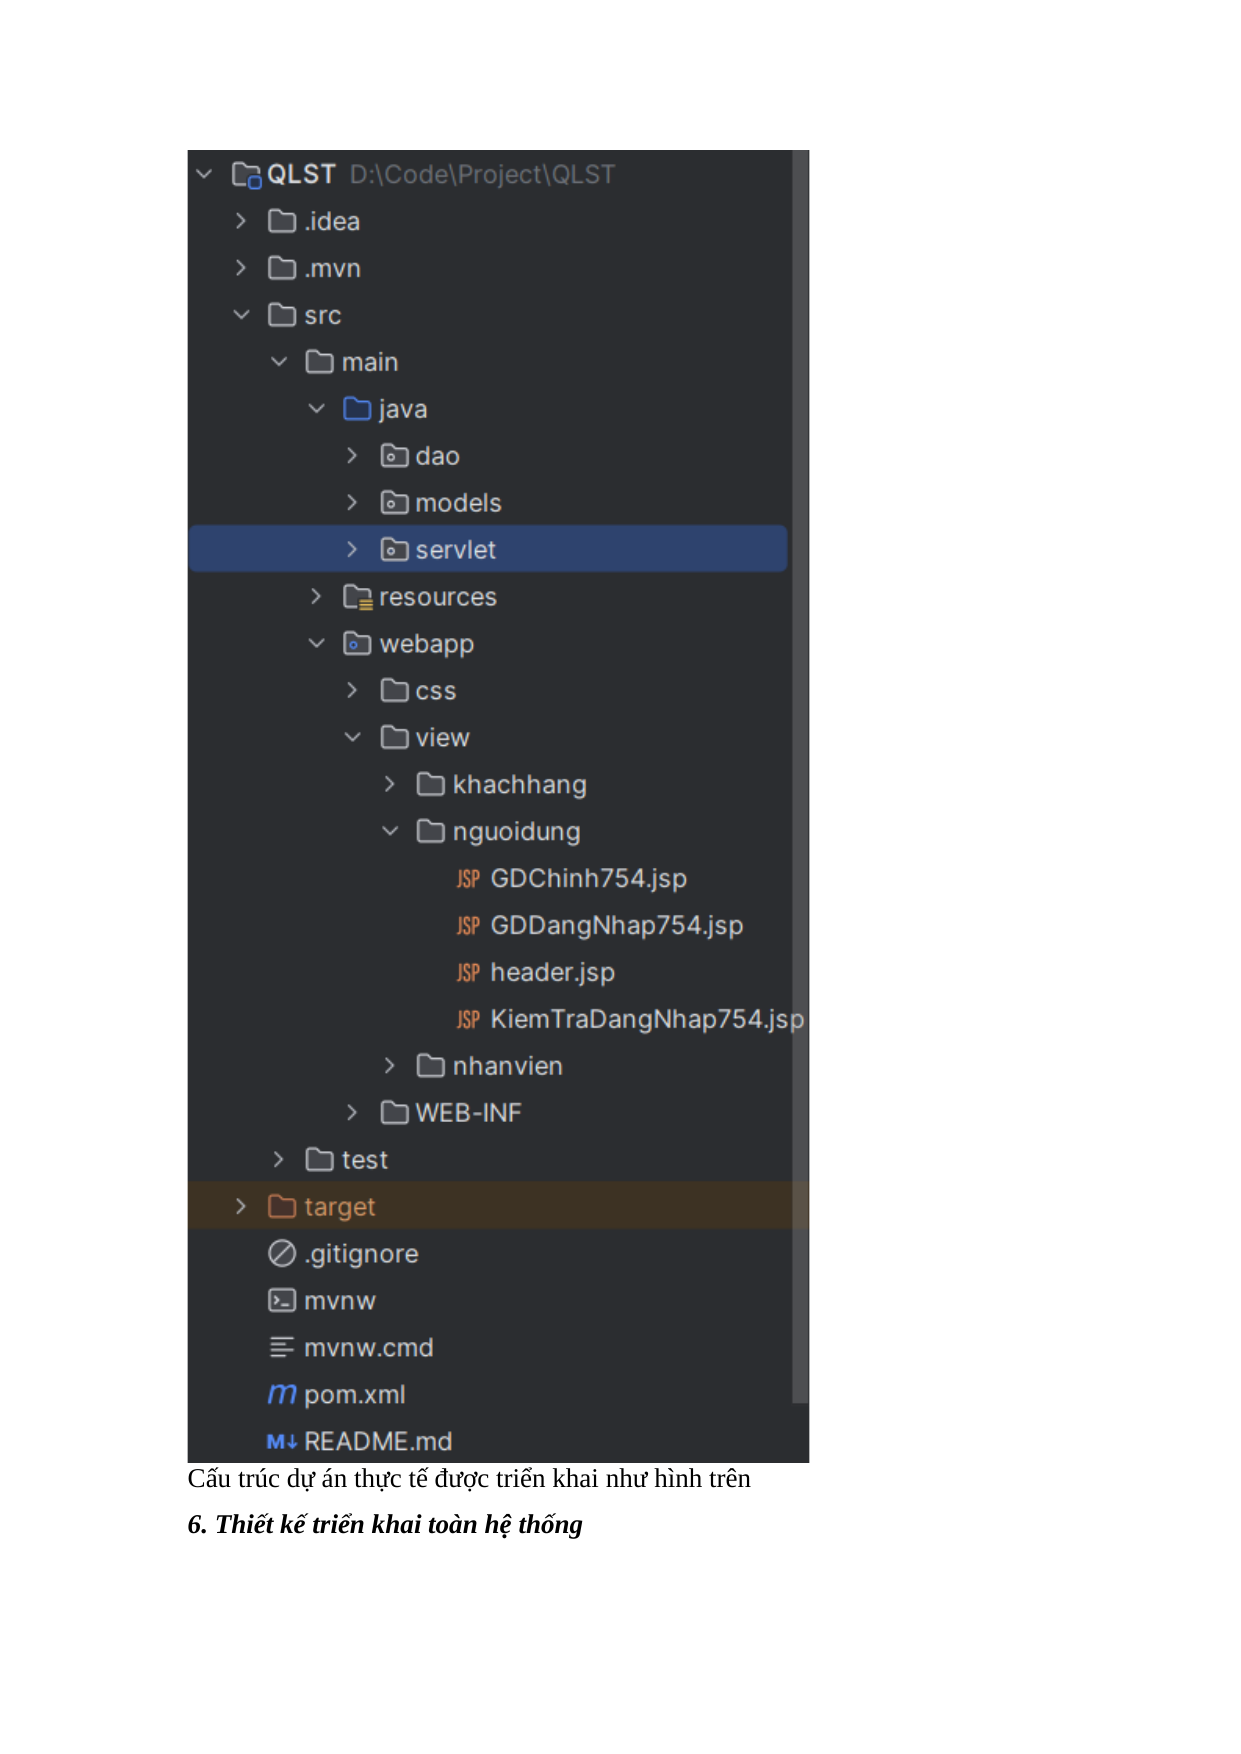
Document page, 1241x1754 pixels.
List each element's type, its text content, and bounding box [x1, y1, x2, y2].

picture [187, 150, 810, 1463]
text Cấu trúc dự án thực tế được triển khai như hình trên [187, 1462, 1053, 1494]
subtitle Thiết kế triển khai toàn hệ thống [187, 1508, 1053, 1539]
